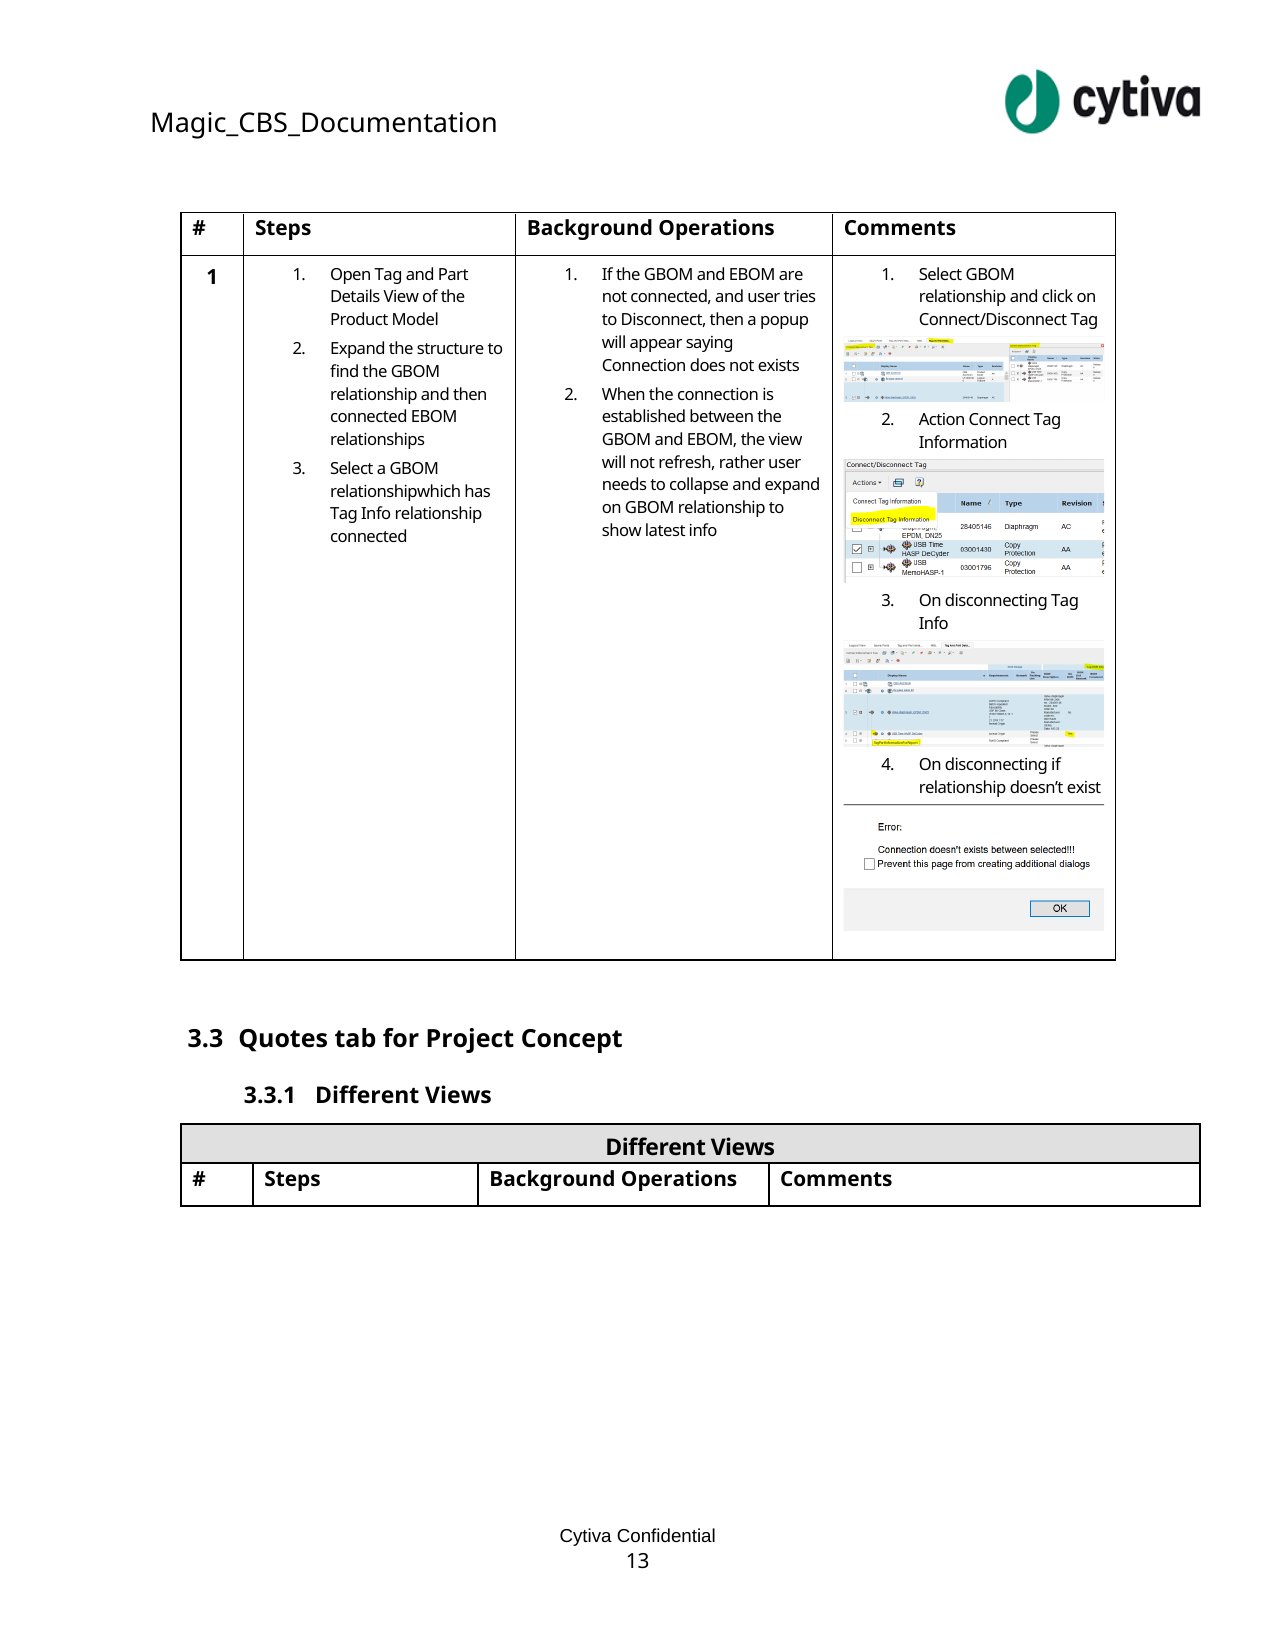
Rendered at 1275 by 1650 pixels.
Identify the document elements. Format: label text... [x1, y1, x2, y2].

table_cell If the GBOM and EBOM are not connected, and user tries to Disconnect, then a popup will appear saying Connection does not exists When the connection is established between the GBOM and EBOM, the view will not refresh, rather user needs to collapse and expand on GBOM relationship to show latest info [516, 256, 832, 959]
picture [843, 336, 1105, 402]
table_cell Steps [254, 1164, 477, 1205]
table_cell # [182, 1164, 252, 1205]
picture [981, 41, 1230, 164]
picture [843, 640, 1105, 747]
table_cell Background Operations [479, 1164, 768, 1205]
table_cell 1 [182, 256, 243, 959]
subtitle Quotes tab for Project Concept [187, 1020, 1125, 1054]
table_cell Open Tag and Part Details View of the Product Model Expand the structure to find the GBOM relationship and then connected EBOM relationships Select a GBOM relationshipwhich has Tag Info relationship connected [244, 256, 515, 959]
table_cell Select GBOM relationship and click on Connect/Disconnect Tag Action Connect Tag Information On disconnecting Tag Info On disconnecting if relationship doesn’t exist [833, 256, 1115, 959]
picture [843, 804, 1105, 931]
table_cell Background Operations [516, 213, 832, 254]
table_cell # [182, 213, 243, 254]
table_cell Comments [770, 1164, 1199, 1205]
table_cell Comments [833, 213, 1115, 254]
subtitle Different Views [244, 1079, 1125, 1111]
table_header Different Views [182, 1125, 1199, 1162]
picture [843, 459, 1105, 583]
table_cell Steps [244, 213, 515, 254]
